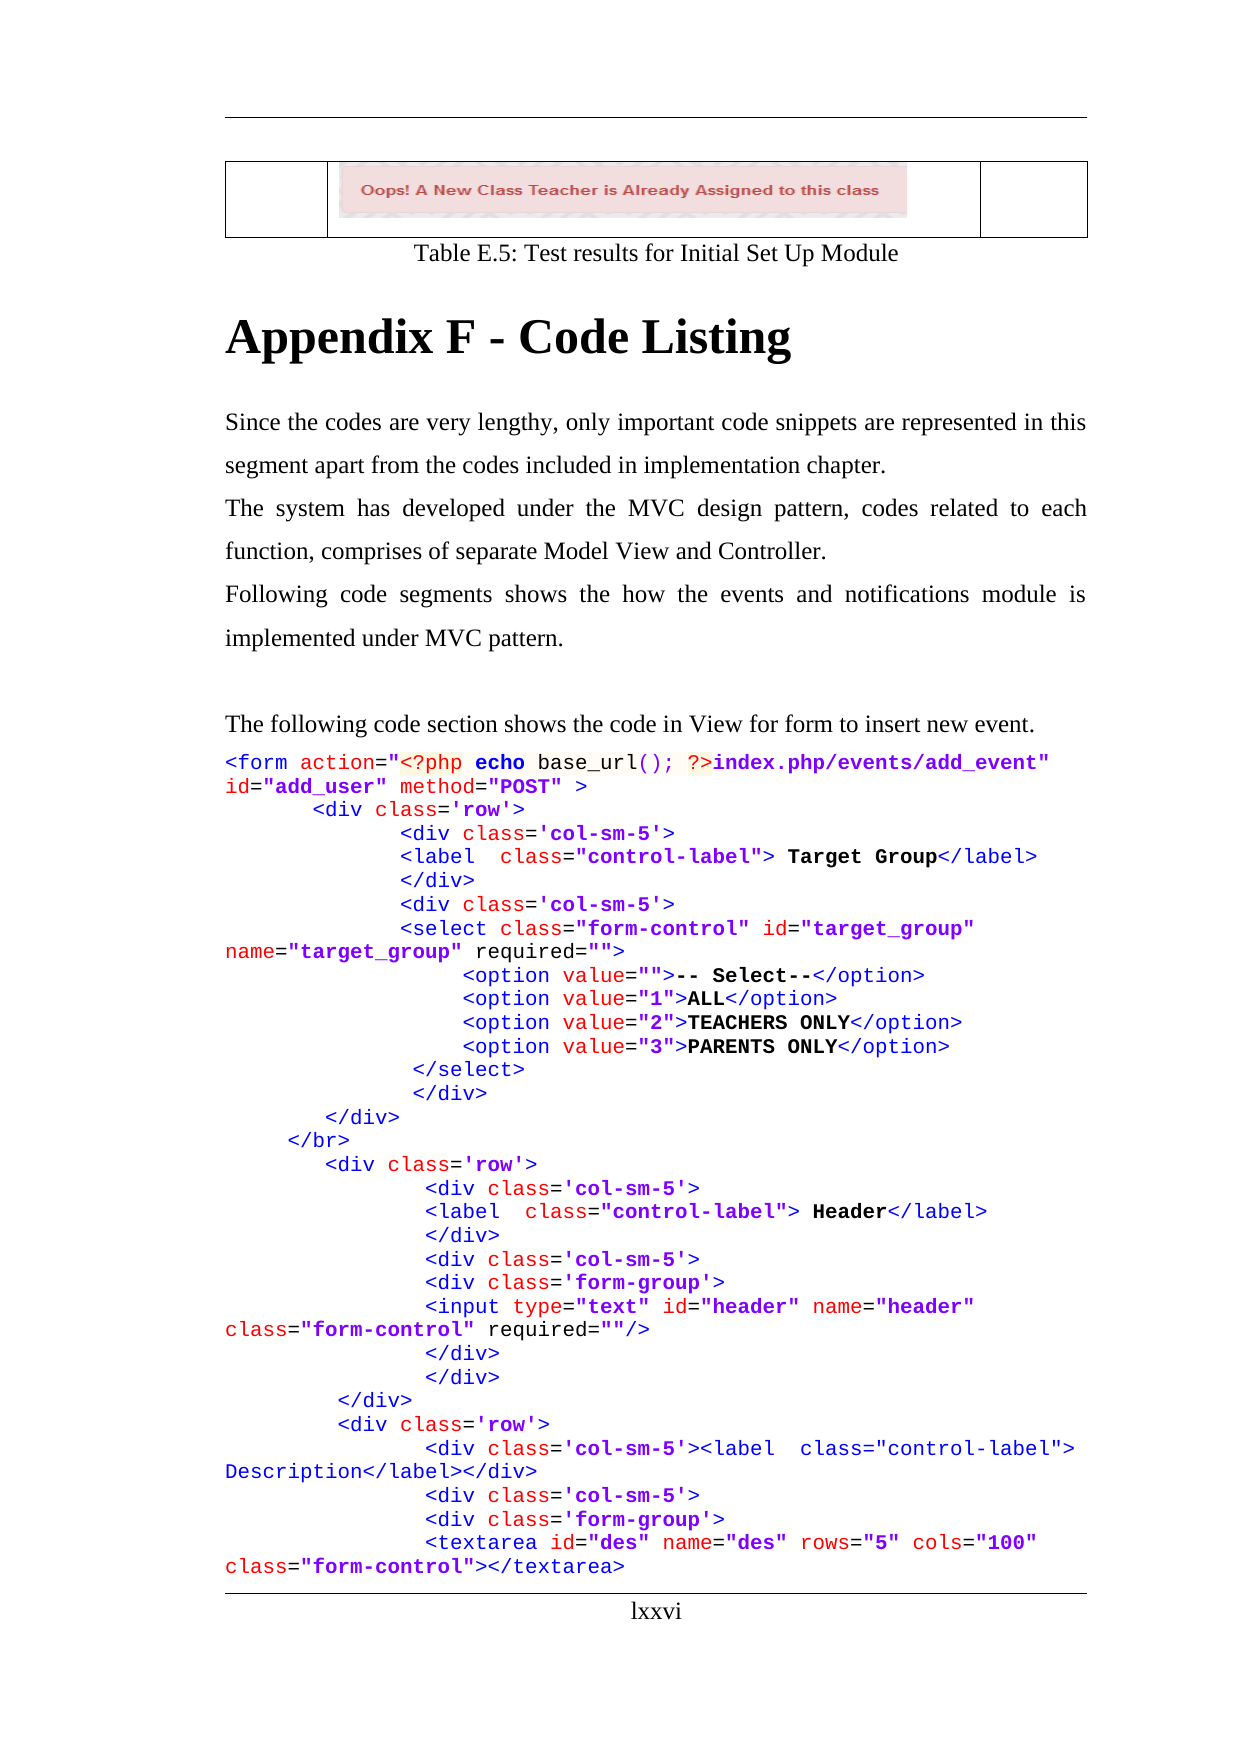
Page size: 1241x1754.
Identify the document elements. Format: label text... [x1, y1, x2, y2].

text <div class='col-sm-5'> [225, 1178, 1087, 1201]
text <div class='col-sm-5'> [225, 823, 1087, 847]
text The system has developed under the MVC design pattern, codes related to each function, comprises of separate Model View and Controller. [225, 493, 1087, 565]
text </br> [225, 1130, 1087, 1154]
text <option value="">-- Select--</option> [225, 965, 1087, 988]
text <select class="form-control" id="target_group" name="target_group" required=""> [225, 917, 1087, 965]
text <div class='col-sm-5'> [225, 1248, 1087, 1272]
text </div> [225, 1107, 1087, 1130]
text <input type="text" id="header" name="header" class="form-control" required=""/> [225, 1296, 1087, 1343]
subtitle Appendix F - Code Listing [225, 306, 1087, 364]
text </select> [225, 1059, 1087, 1083]
text </div> [225, 1225, 1087, 1248]
text <label class="control-label"> Header</label> [225, 1201, 1087, 1225]
text </div> [225, 1367, 1087, 1390]
text <textarea id="des" name="des" rows="5" cols="100" class="form-control"></textarea> [225, 1532, 1087, 1579]
text <form action="<?php echo base_url(); ?>index.php/events/add_event" id="add_user" method="POST" > [225, 752, 1087, 799]
text <option value="2">TEACHERS ONLY</option> [225, 1012, 1087, 1036]
text <div class='form-group'> [225, 1272, 1087, 1296]
text Following code segments shows the how the events and notifications module is implemented under MVC pattern. [225, 579, 1087, 651]
text <div class='col-sm-5'> [225, 894, 1087, 917]
text </div> [225, 870, 1087, 894]
text <div class='col-sm-5'> [225, 1485, 1087, 1509]
text <div class='row'> [225, 1414, 1087, 1438]
picture [339, 162, 908, 218]
text <label class="control-label"> Target Group</label> [225, 847, 1087, 870]
text <div class='form-group'> [225, 1509, 1087, 1532]
text <option value="1">ALL</option> [225, 988, 1087, 1012]
text </div> [225, 1343, 1087, 1367]
text </div> [225, 1083, 1087, 1107]
text </div> [225, 1390, 1087, 1414]
text Table E.5: Test results for Initial Set Up Module [225, 238, 1087, 267]
table_cell [328, 162, 980, 237]
table_cell 2 [226, 162, 327, 237]
text <option value="3">PARENTS ONLY</option> [225, 1036, 1087, 1059]
text The following code section shows the code in View for form to insert new event. [225, 709, 1087, 738]
table_cell Pass [981, 162, 1087, 237]
text <div class='col-sm-5'><label class="control-label"> Description</label></div> [225, 1438, 1087, 1485]
text Since the codes are very lengthy, only important code snippets are represented in this segment apart from the codes included in implementation chapter. [225, 407, 1087, 479]
text <div class='row'> [225, 1154, 1087, 1178]
text <div class='row'> [225, 799, 1087, 823]
